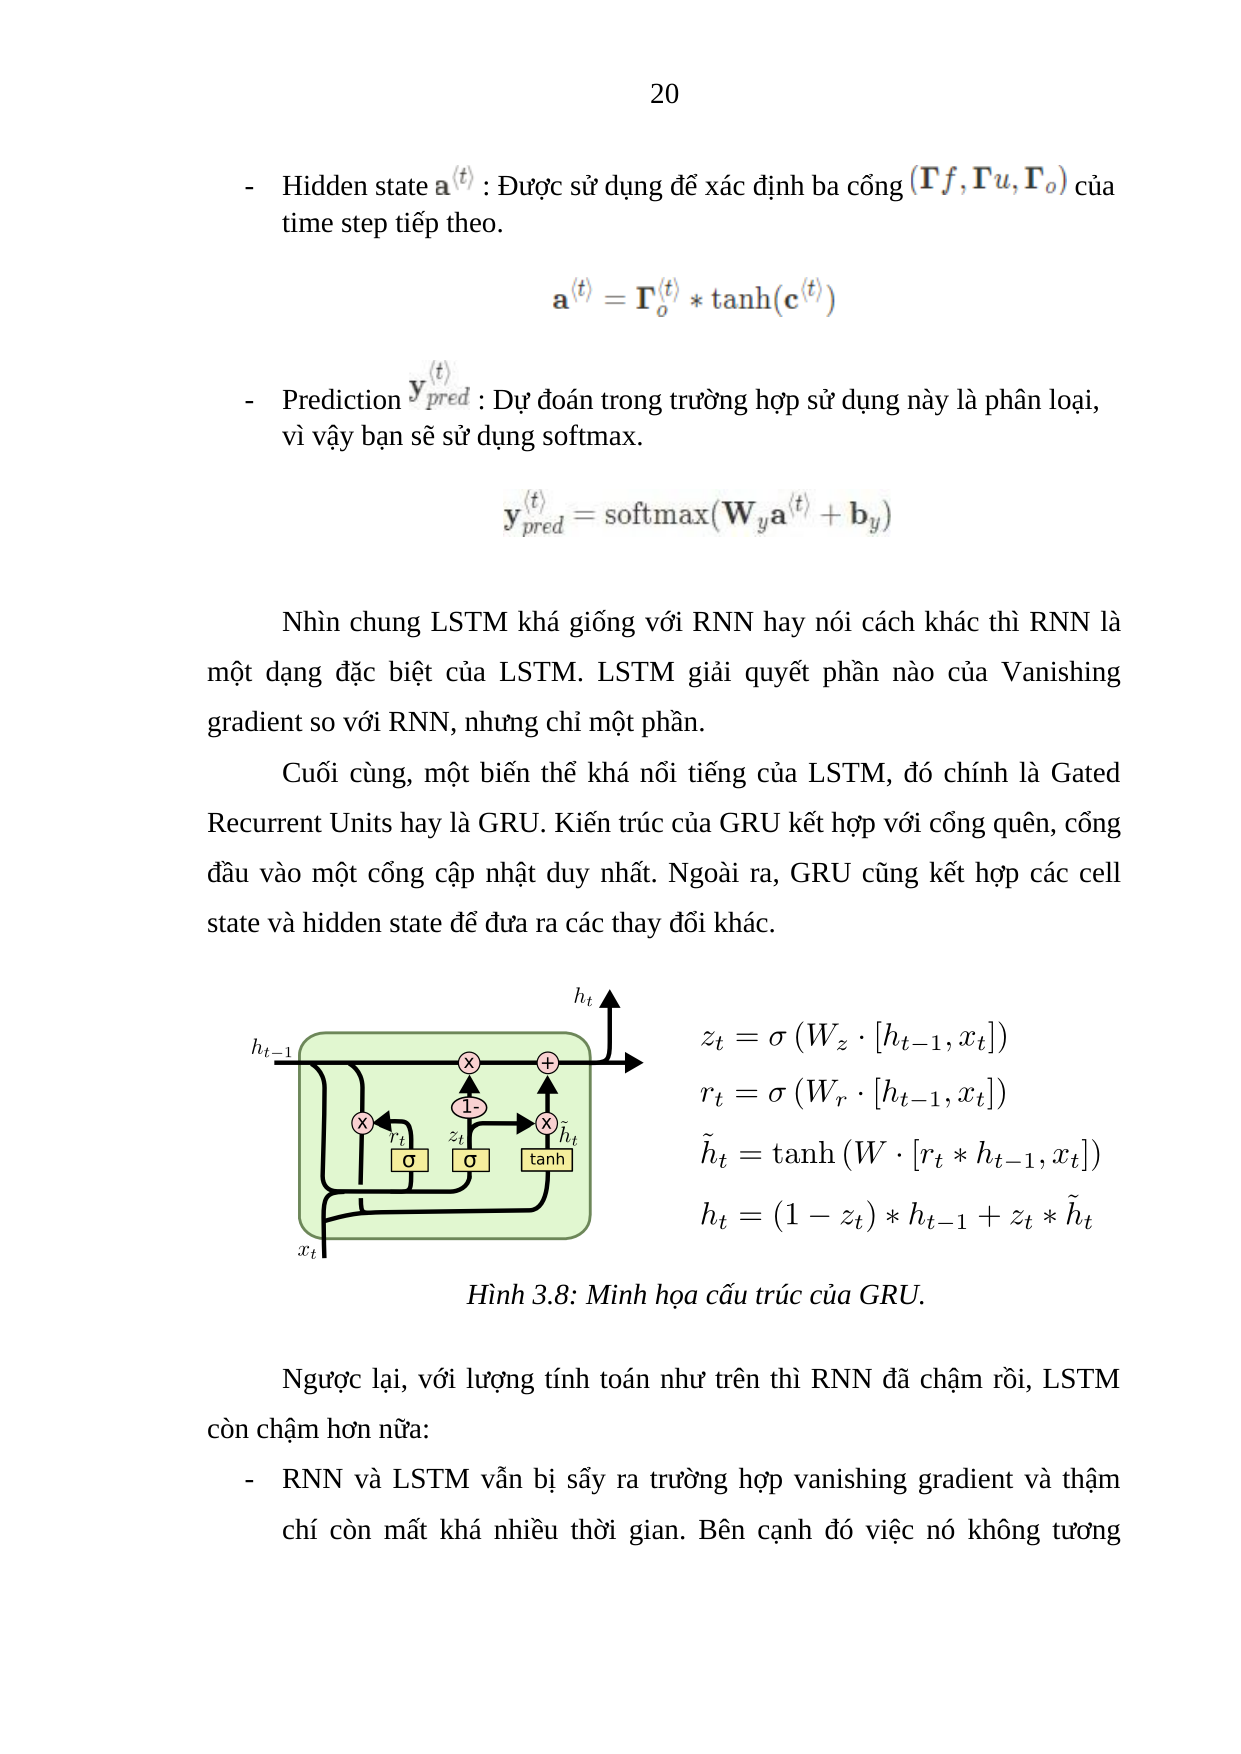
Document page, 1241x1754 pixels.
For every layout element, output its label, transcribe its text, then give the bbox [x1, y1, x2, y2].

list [244, 1461, 1122, 1545]
picture [503, 489, 891, 537]
text Nhìn chung LSTM khá giống với RNN hay nói cách khác thì RNN là một dạng đặc biệt của LSTM. LSTM giải quyết phần nào của Vanishing gradient so với RNN, nhưng chỉ một phần. [207, 604, 1122, 738]
picture [408, 360, 470, 410]
text Cuối cùng, một biến thể khá nổi tiếng của LSTM, đó chính là Gated Recurrent Units hay là GRU. Kiến trúc của GRU kết hợp với cổng quên, cổng đầu vào một cổng cập nhật duy nhất. Ngoài ra, GRU cũng kết hợp các cell state và hidden state để đưa ra các thay đổi khác. [207, 755, 1122, 939]
picture [435, 165, 475, 195]
picture [241, 985, 1154, 1268]
list Hidden state : Được sử dụng để xác định ba cổng của time step tiếp theo. [244, 165, 1126, 239]
picture [910, 165, 1067, 195]
picture [552, 277, 836, 317]
list Prediction : Dự đoán trong trường hợp sử dụng này là phân loại, vì vậy bạn sẽ sử dụng softmax. [244, 361, 1126, 452]
text Ngược lại, với lượng tính toán như trên thì RNN đã chậm rồi, LSTM còn chậm hơn nữa: [207, 1361, 1122, 1445]
